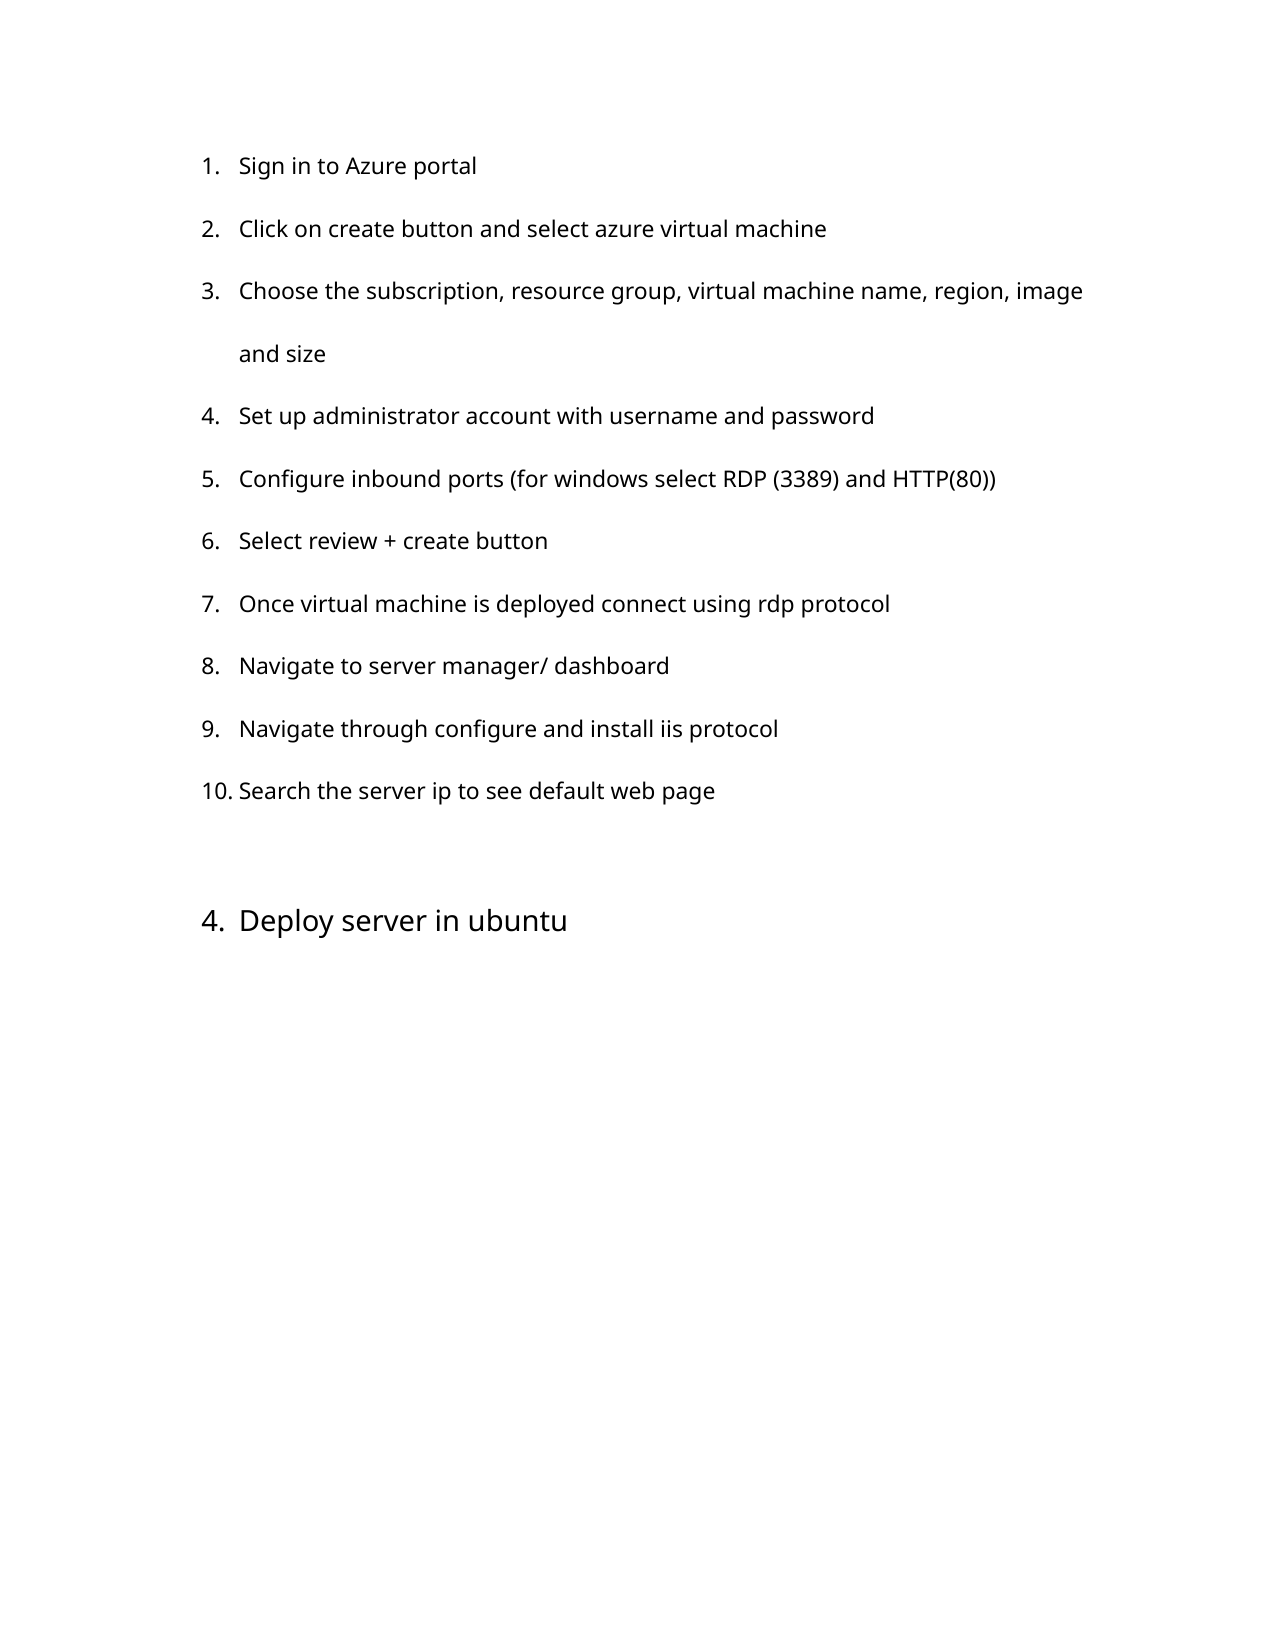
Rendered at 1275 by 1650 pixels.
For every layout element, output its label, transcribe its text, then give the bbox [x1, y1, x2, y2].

list Choose the subscription, resource group, virtual machine name, region, image and size [201, 275, 1125, 369]
list Click on create button and select azure virtual machine [201, 212, 1125, 244]
list Configure inbound ports (for windows select RDP (3389) and HTTP(80)) [201, 462, 1125, 494]
list Search the server ip to see default web page [201, 775, 1125, 869]
list Sign in to Azure portal [201, 150, 1125, 181]
list Once virtual machine is deployed connect using rdp protocol [201, 587, 1125, 619]
list Navigate through configure and install iis protocol [201, 712, 1125, 744]
list Select review + create button [201, 525, 1125, 556]
list Deploy server in ubuntu [201, 900, 1125, 940]
list Navigate to server manager/ dashboard [201, 650, 1125, 681]
list Set up administrator account with username and password [201, 400, 1125, 431]
